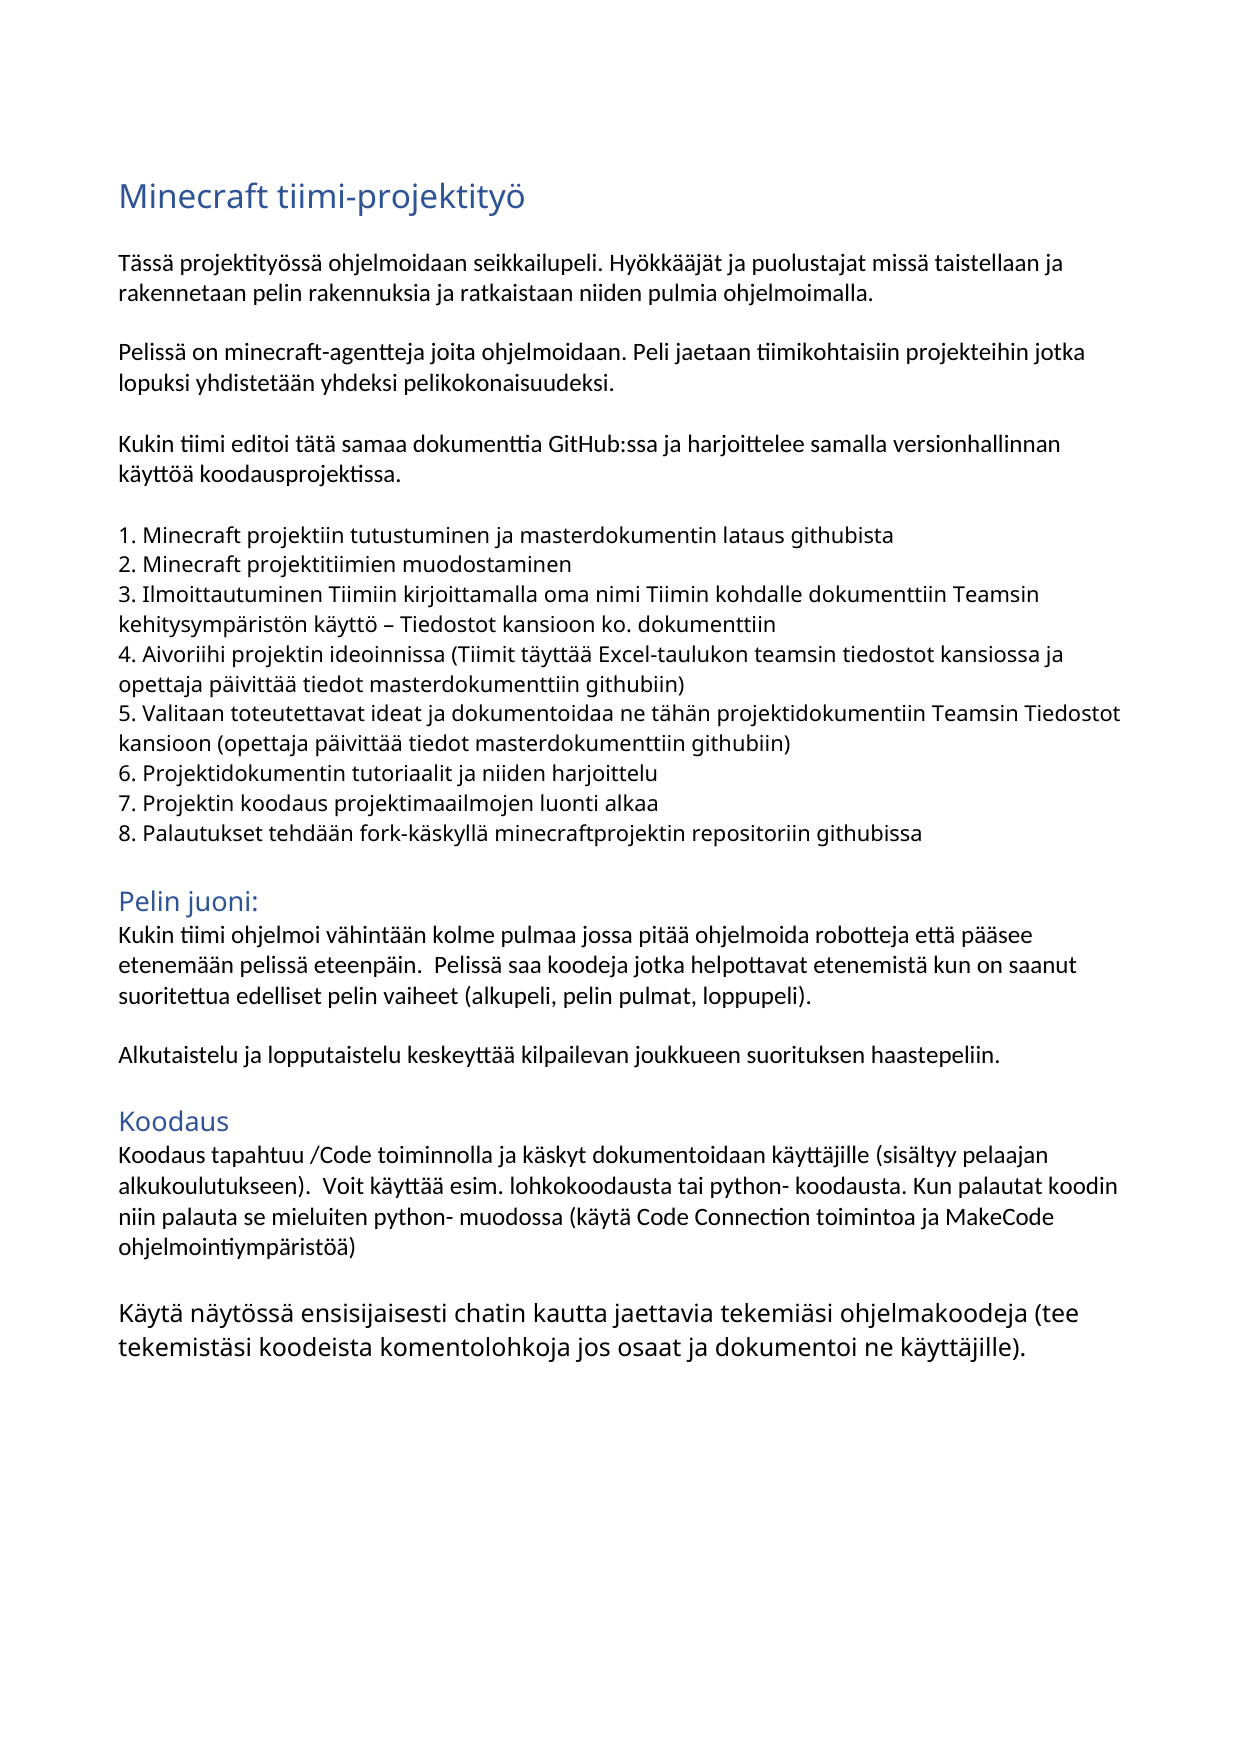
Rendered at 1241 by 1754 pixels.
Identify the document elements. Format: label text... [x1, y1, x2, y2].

text Tässä projektityössä ohjelmoidaan seikkailupeli. Hyökkääjät ja puolustajat missä taistellaan ja rakennetaan pelin rakennuksia ja ratkaistaan niiden pulmia ohjelmoimalla. [118, 247, 1122, 308]
text Alkutaistelu ja lopputaistelu keskeyttää kilpailevan joukkueen suorituksen haastepeliin. [118, 1039, 1122, 1070]
text Kukin tiimi editoi tätä samaa dokumenttia GitHub:ssa ja harjoittelee samalla versionhallinnan käyttöä koodausprojektissa. [118, 428, 1122, 489]
text Kukin tiimi ohjelmoi vähintään kolme pulmaa jossa pitää ohjelmoida robotteja että pääsee etenemään pelissä eteenpäin. Pelissä saa koodeja jotka helpottavat etenemistä kun on saanut suoritettua edelliset pelin vaiheet (alkupeli, pelin pulmat, loppupeli). [118, 919, 1122, 1011]
subtitle Pelin juoni: [118, 882, 1122, 919]
subtitle Minecraft tiimi-projektityö [118, 173, 1122, 218]
text Käytä näytössä ensisijaisesti chatin kautta jaettavia tekemiäsi ohjelmakoodeja (tee tekemistäsi koodeista komentolohkoja jos osaat ja dokumentoi ne käyttäjille). [118, 1296, 1122, 1364]
text 1. Minecraft projektiin tutustuminen ja masterdokumentin lataus githubista [118, 520, 1122, 549]
text 8. Palautukset tehdään fork-käskyllä minecraftprojektin repositoriin githubissa [118, 818, 1122, 847]
text 7. Projektin koodaus projektimaailmojen luonti alkaa [118, 788, 1122, 818]
text 6. Projektidokumentin tutoriaalit ja niiden harjoittelu [118, 758, 1122, 788]
text 2. Minecraft projektitiimien muodostaminen [118, 549, 1122, 579]
text 5. Valitaan toteutettavat ideat ja dokumentoidaa ne tähän projektidokumentiin Teamsin Tiedostot kansioon (opettaja päivittää tiedot masterdokumenttiin githubiin) [118, 698, 1122, 758]
text Koodaus tapahtuu /Code toiminnolla ja käskyt dokumentoidaan käyttäjille (sisältyy pelaajan alkukoulutukseen). Voit käyttää esim. lohkokoodausta tai python- koodausta. Kun palautat koodin niin palauta se mieluiten python- muodossa (käytä Code Connection toimintoa ja MakeCode ohjelmointiympäristöä) [118, 1139, 1122, 1262]
subtitle Koodaus [118, 1103, 1122, 1139]
text 4. Aivoriihi projektin ideoinnissa (Tiimit täyttää Excel-taulukon teamsin tiedostot kansiossa ja opettaja päivittää tiedot masterdokumenttiin githubiin) [118, 639, 1122, 698]
text 3. Ilmoittautuminen Tiimiin kirjoittamalla oma nimi Tiimin kohdalle dokumenttiin Teamsin kehitysympäristön käyttö – Tiedostot kansioon ko. dokumenttiin [118, 579, 1122, 639]
text Pelissä on minecraft-agentteja joita ohjelmoidaan. Peli jaetaan tiimikohtaisiin projekteihin jotka lopuksi yhdistetään yhdeksi pelikokonaisuudeksi. [118, 337, 1122, 398]
